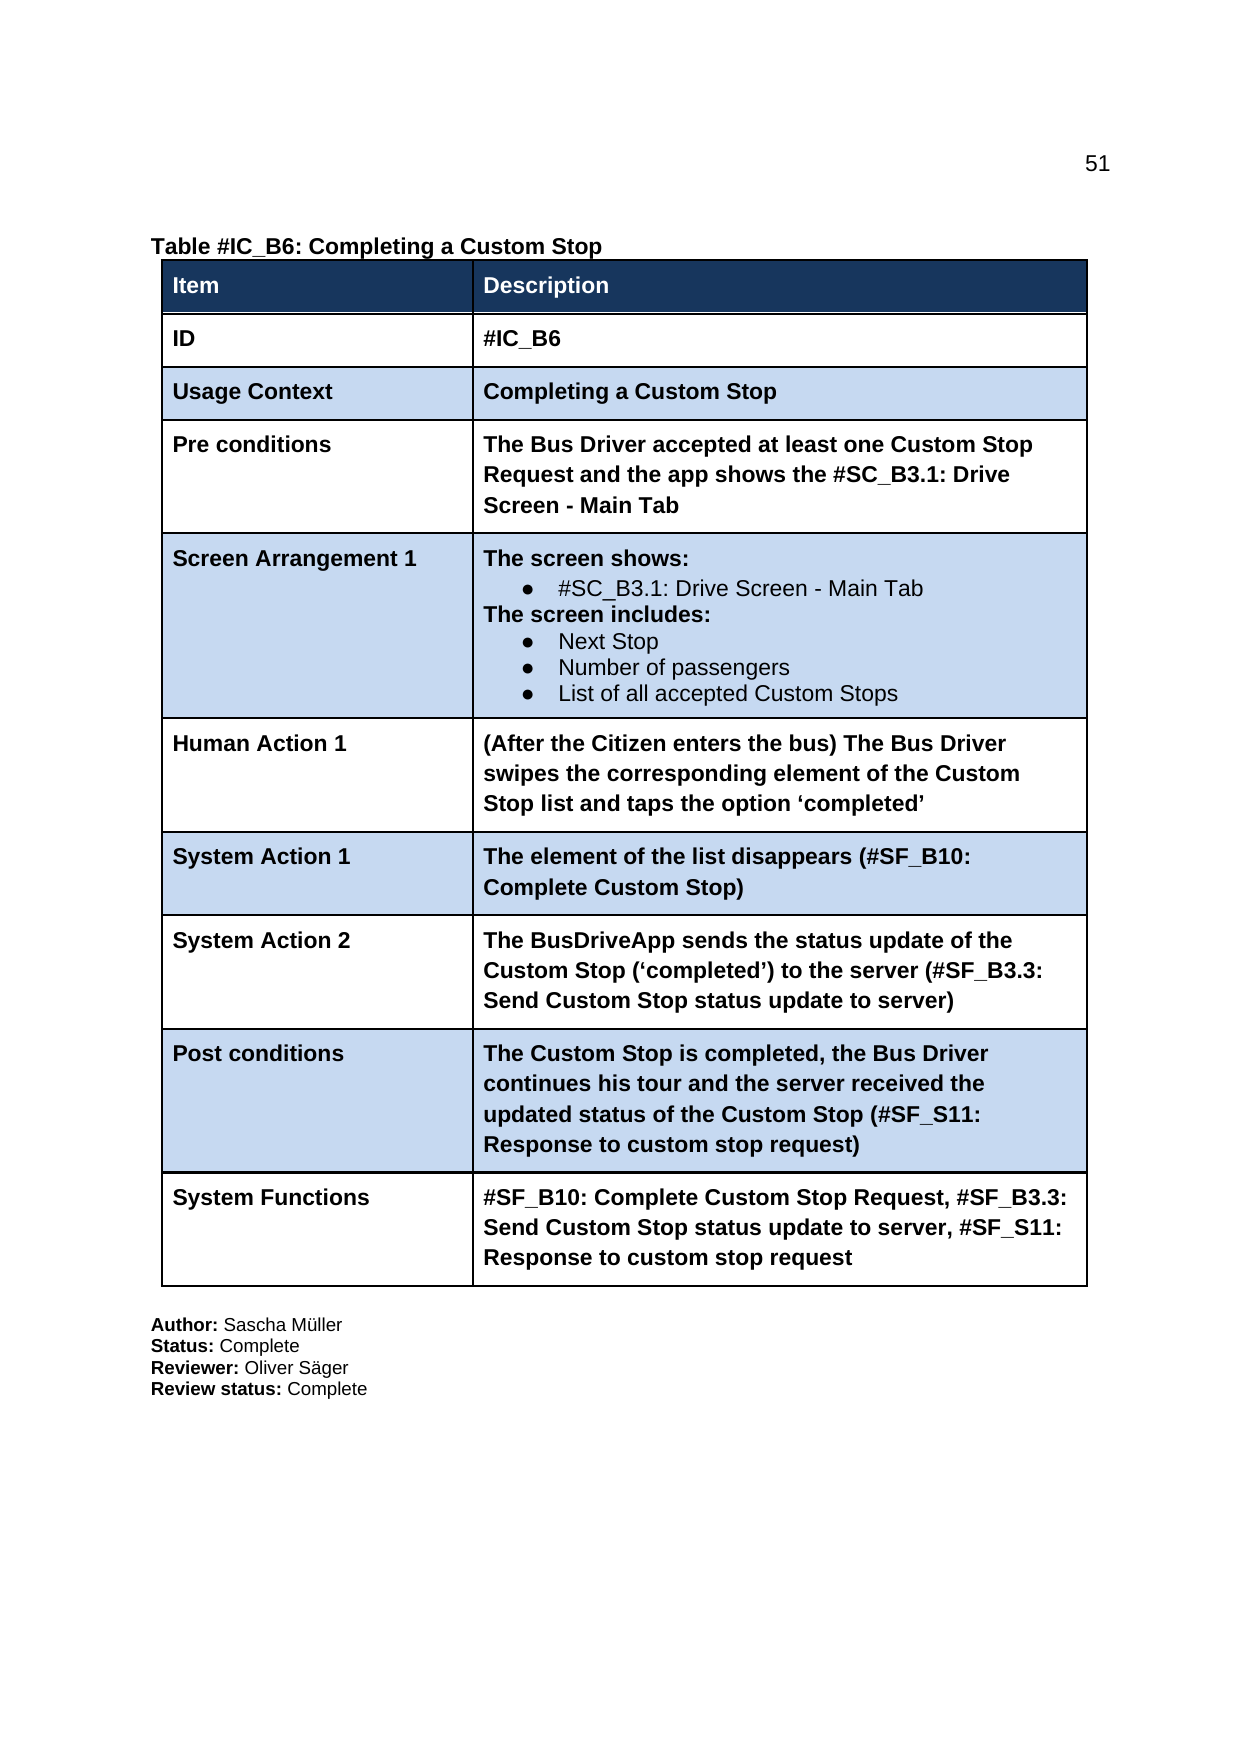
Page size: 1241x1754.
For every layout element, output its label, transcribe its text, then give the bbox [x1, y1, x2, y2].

table_cell The Bus Driver accepted at least one Custom Stop Request and the app shows the #SC_B3.1: Drive Screen - Main Tab [474, 421, 1086, 532]
table_cell System Functions [163, 1174, 472, 1285]
table_cell #SF_B10: Complete Custom Stop Request, #SF_B3.3: Send Custom Stop status update to server, #SF_S11: Response to custom stop request [474, 1174, 1086, 1285]
table_cell The screen shows: #SC_B3.1: Drive Screen - Main Tab The screen includes: Next Stop Number of passengers List of all accepted Custom Stops [474, 534, 1086, 717]
table_header Item [163, 261, 472, 312]
table_cell Human Action 1 [163, 719, 472, 831]
table_cell Post conditions [163, 1030, 472, 1171]
table_cell The element of the list disappears (#SF_B10: Complete Custom Stop) [474, 833, 1086, 914]
table_cell Usage Context [163, 368, 472, 419]
text Review status: Complete [151, 1378, 1110, 1399]
table_cell #IC_B6 [474, 315, 1086, 366]
table_cell The BusDriveApp sends the status update of the Custom Stop (‘completed’) to the server (#SF_B3.3: Send Custom Stop status update to server) [474, 916, 1086, 1028]
table_header Description [474, 261, 1086, 312]
table_cell Pre conditions [163, 421, 472, 532]
text Reviewer: Oliver Säger [151, 1356, 1110, 1378]
table_cell ID [163, 315, 472, 366]
table_cell Completing a Custom Stop [474, 368, 1086, 419]
table_cell System Action 1 [163, 833, 472, 914]
table_cell (After the Citizen enters the bus) The Bus Driver swipes the corresponding element of the Custom Stop list and taps the option ‘completed’ [474, 719, 1086, 831]
subtitle Table #IC_B6: Completing a Custom Stop [151, 233, 1110, 259]
table_cell System Action 2 [163, 916, 472, 1028]
table_cell Screen Arrangement 1 [163, 534, 472, 717]
text Status: Complete [151, 1335, 1110, 1356]
table_cell The Custom Stop is completed, the Bus Driver continues his tour and the server received the updated status of the Custom Stop (#SF_S11: Response to custom stop request) [474, 1030, 1086, 1171]
text Author: Sascha Müller [151, 1313, 1110, 1335]
